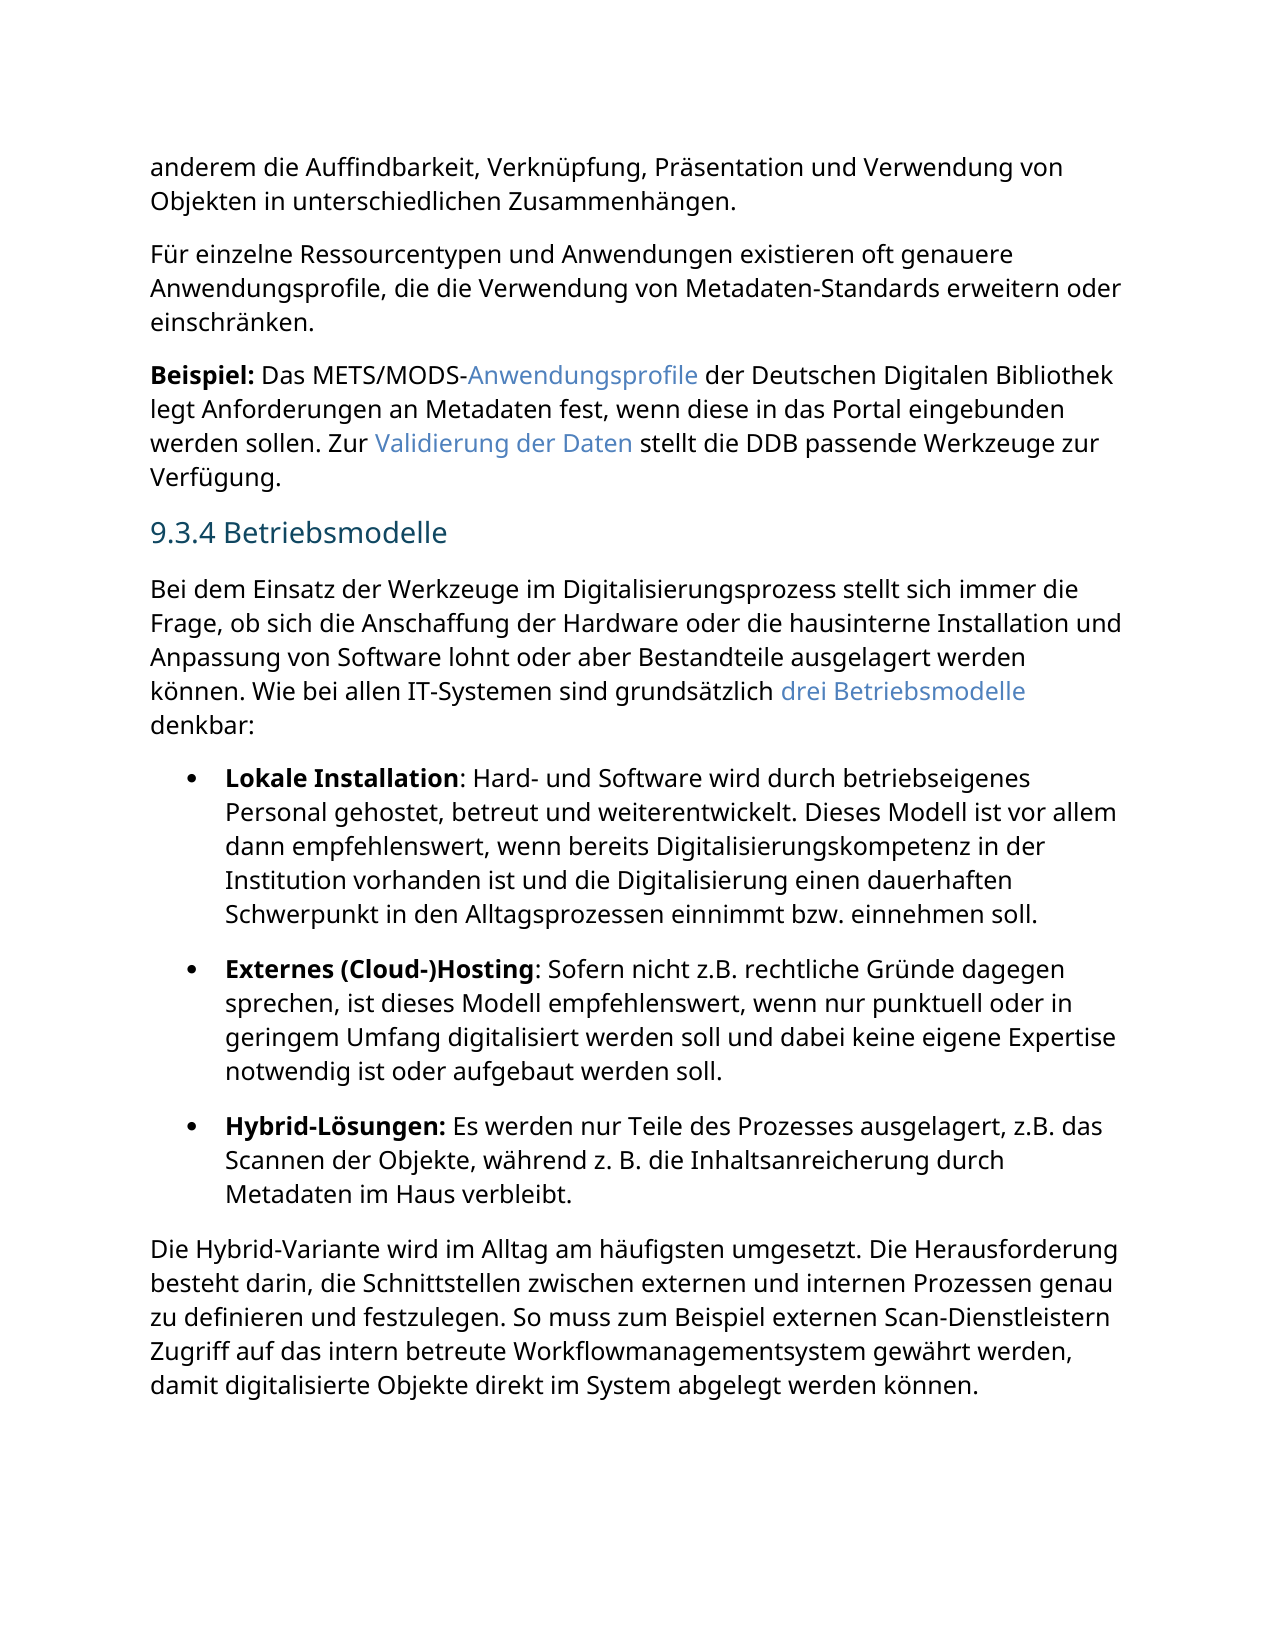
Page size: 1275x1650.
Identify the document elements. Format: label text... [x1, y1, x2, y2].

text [150, 150, 1125, 218]
text Bei dem Einsatz der Werkzeuge im Digitalisierungsprozess stellt sich immer die Frage, ob sich die Anschaffung der Hardware oder die hausinterne Installation und Anpassung von Software lohnt oder aber Bestandteile ausgelagert werden können. Wie bei allen IT-Systemen sind grundsätzlich drei Betriebsmodelle denkbar: [150, 571, 1125, 742]
text Beispiel: Das METS/MODS-Anwendungsprofile der Deutschen Digitalen Bibliothek legt Anforderungen an Metadaten fest, wenn diese in das Portal eingebunden werden sollen. Zur Validierung der Daten stellt die DDB passende Werkzeuge zur Verfügung. [150, 358, 1125, 494]
list Externes (Cloud-)Hosting: Sofern nicht z.B. rechtliche Gründe dagegen sprechen, ist dieses Modell empfehlenswert, wenn nur punktuell oder in geringem Umfang digitalisiert werden soll und dabei keine eigene Expertise notwendig ist oder aufgebaut werden soll. [187, 951, 1125, 1088]
text Für einzelne Ressourcentypen und Anwendungen existieren oft genauere Anwendungsprofile, die die Verwendung von Metadaten-Standards erweitern oder einschränken. [150, 237, 1125, 339]
subtitle 9.3.4 Betriebsmodelle [150, 513, 1125, 552]
list Hybrid-Lösungen: Es werden nur Teile des Prozesses ausgelagert, z.B. das Scannen der Objekte, während z. B. die Inhaltsanreicherung durch Metadaten im Haus verbleibt. [187, 1108, 1125, 1211]
list Lokale Installation: Hard- und Software wird durch betriebseigenes Personal gehostet, betreut und weiterentwickelt. Dieses Modell ist vor allem dann empfehlenswert, wenn bereits Digitalisierungskompetenz in der Institution vorhanden ist und die Digitalisierung einen dauerhaften Schwerpunkt in den Alltagsprozessen einnimmt bzw. einnehmen soll. [187, 760, 1125, 931]
text Die Hybrid-Variante wird im Alltag am häufigsten umgesetzt. Die Herausforderung besteht darin, die Schnittstellen zwischen externen und internen Prozessen genau zu definieren und festzulegen. So muss zum Beispiel externen Scan-Dienstleistern Zugriff auf das intern betreute Workflowmanagementsystem gewährt werden, damit digitalisierte Objekte direkt im System abgelegt werden können. [150, 1232, 1125, 1402]
